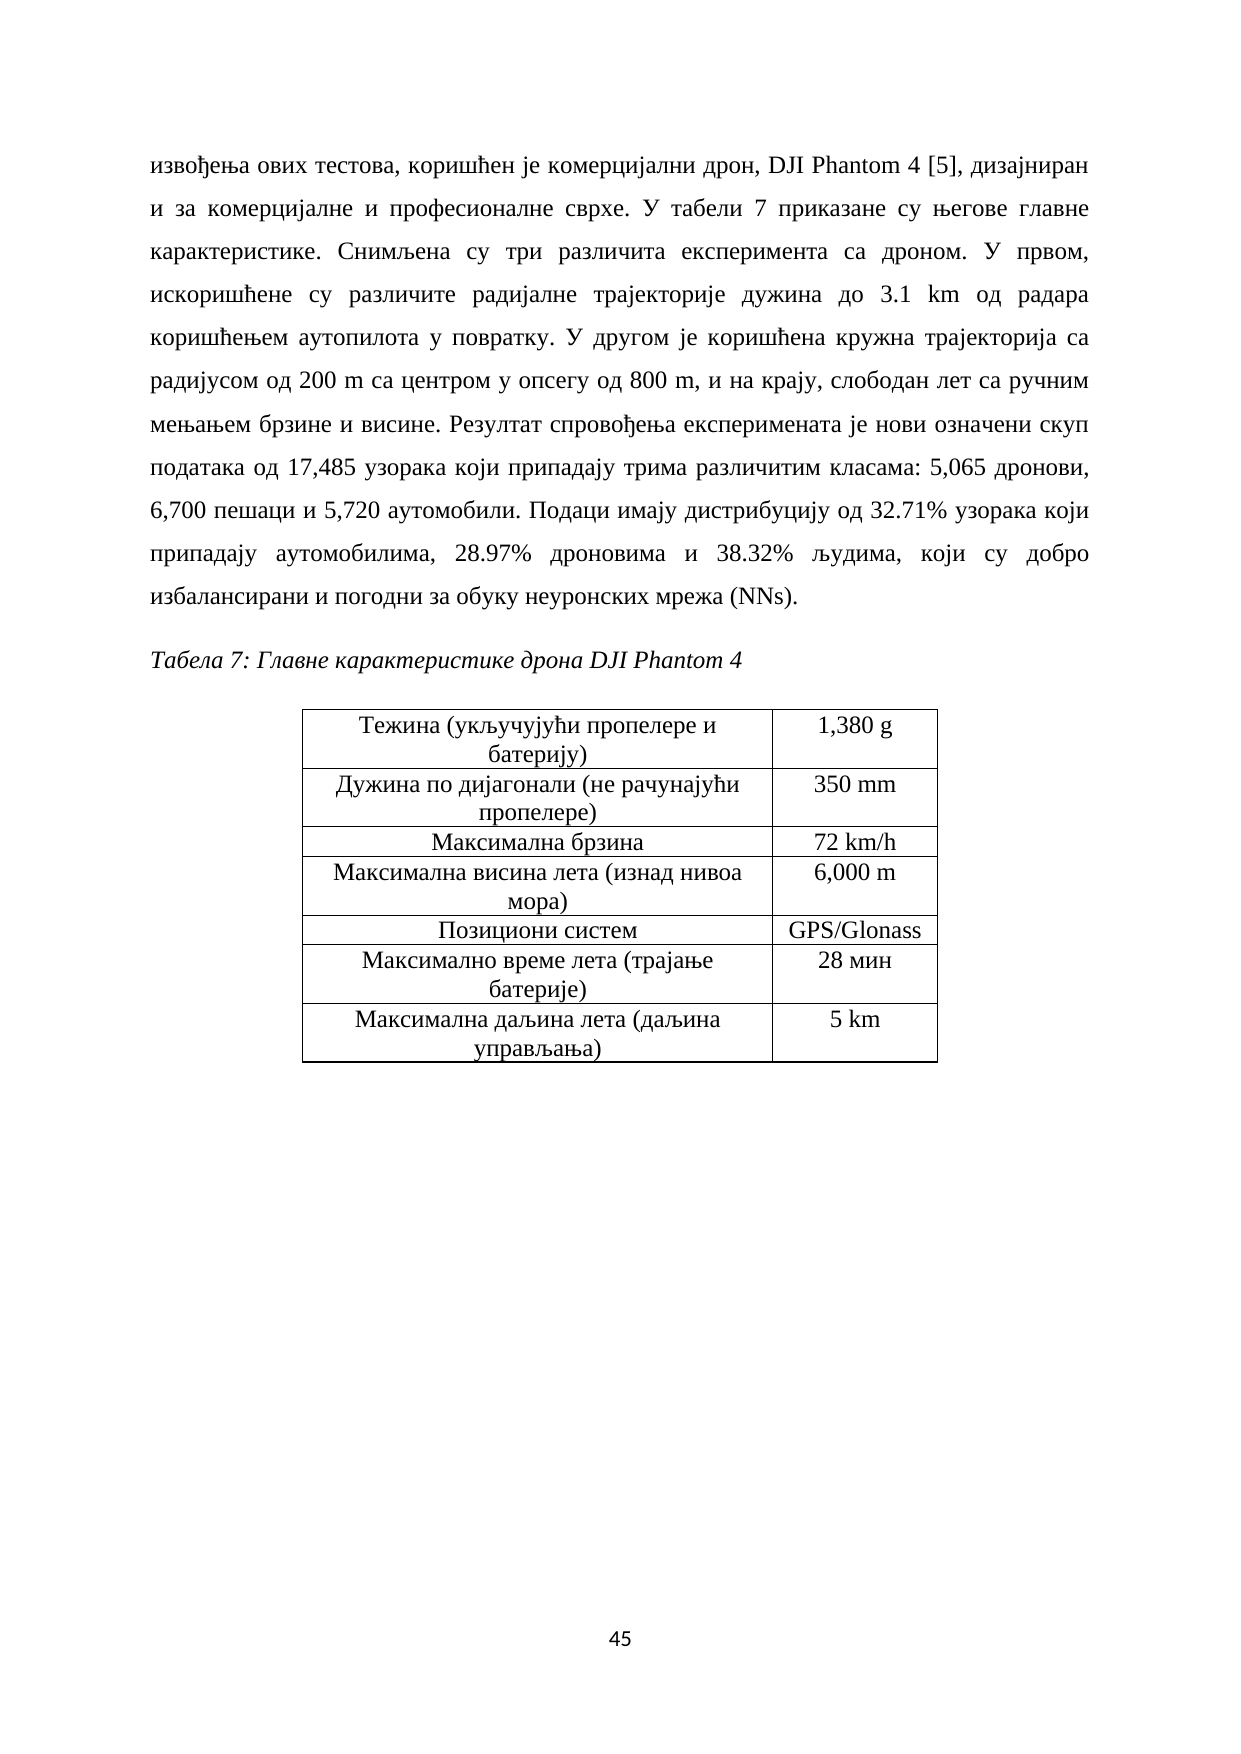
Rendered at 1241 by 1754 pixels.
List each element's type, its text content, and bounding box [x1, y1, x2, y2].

table_cell 350 mm [773, 769, 937, 826]
table_cell 28 мин [773, 945, 937, 1003]
table_cell 72 km/h [773, 827, 937, 856]
table_cell 6,000 m [773, 857, 937, 914]
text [150, 150, 1090, 610]
table_cell GPS/Glonass [773, 916, 937, 944]
table_header Тежина (укључујући пропелере и батерију) [303, 710, 772, 768]
text Табела 7: Главне карактеристике дрона DJI Phantom 4 [150, 645, 1090, 674]
table_cell Максимална висина лета (изнад нивоа мора) [303, 857, 772, 914]
table_cell Максимална брзина [303, 827, 772, 856]
table_cell Максимална даљина лета (даљина управљања) [303, 1004, 772, 1061]
table_header 1,380 g [773, 710, 937, 768]
table_cell 5 km [773, 1004, 937, 1061]
table_cell Дужина по дијагонали (не рачунајући пропелере) [303, 769, 772, 826]
table_cell Позициони систем [303, 916, 772, 944]
table_cell Максимално време лета (трајање батерије) [303, 945, 772, 1003]
